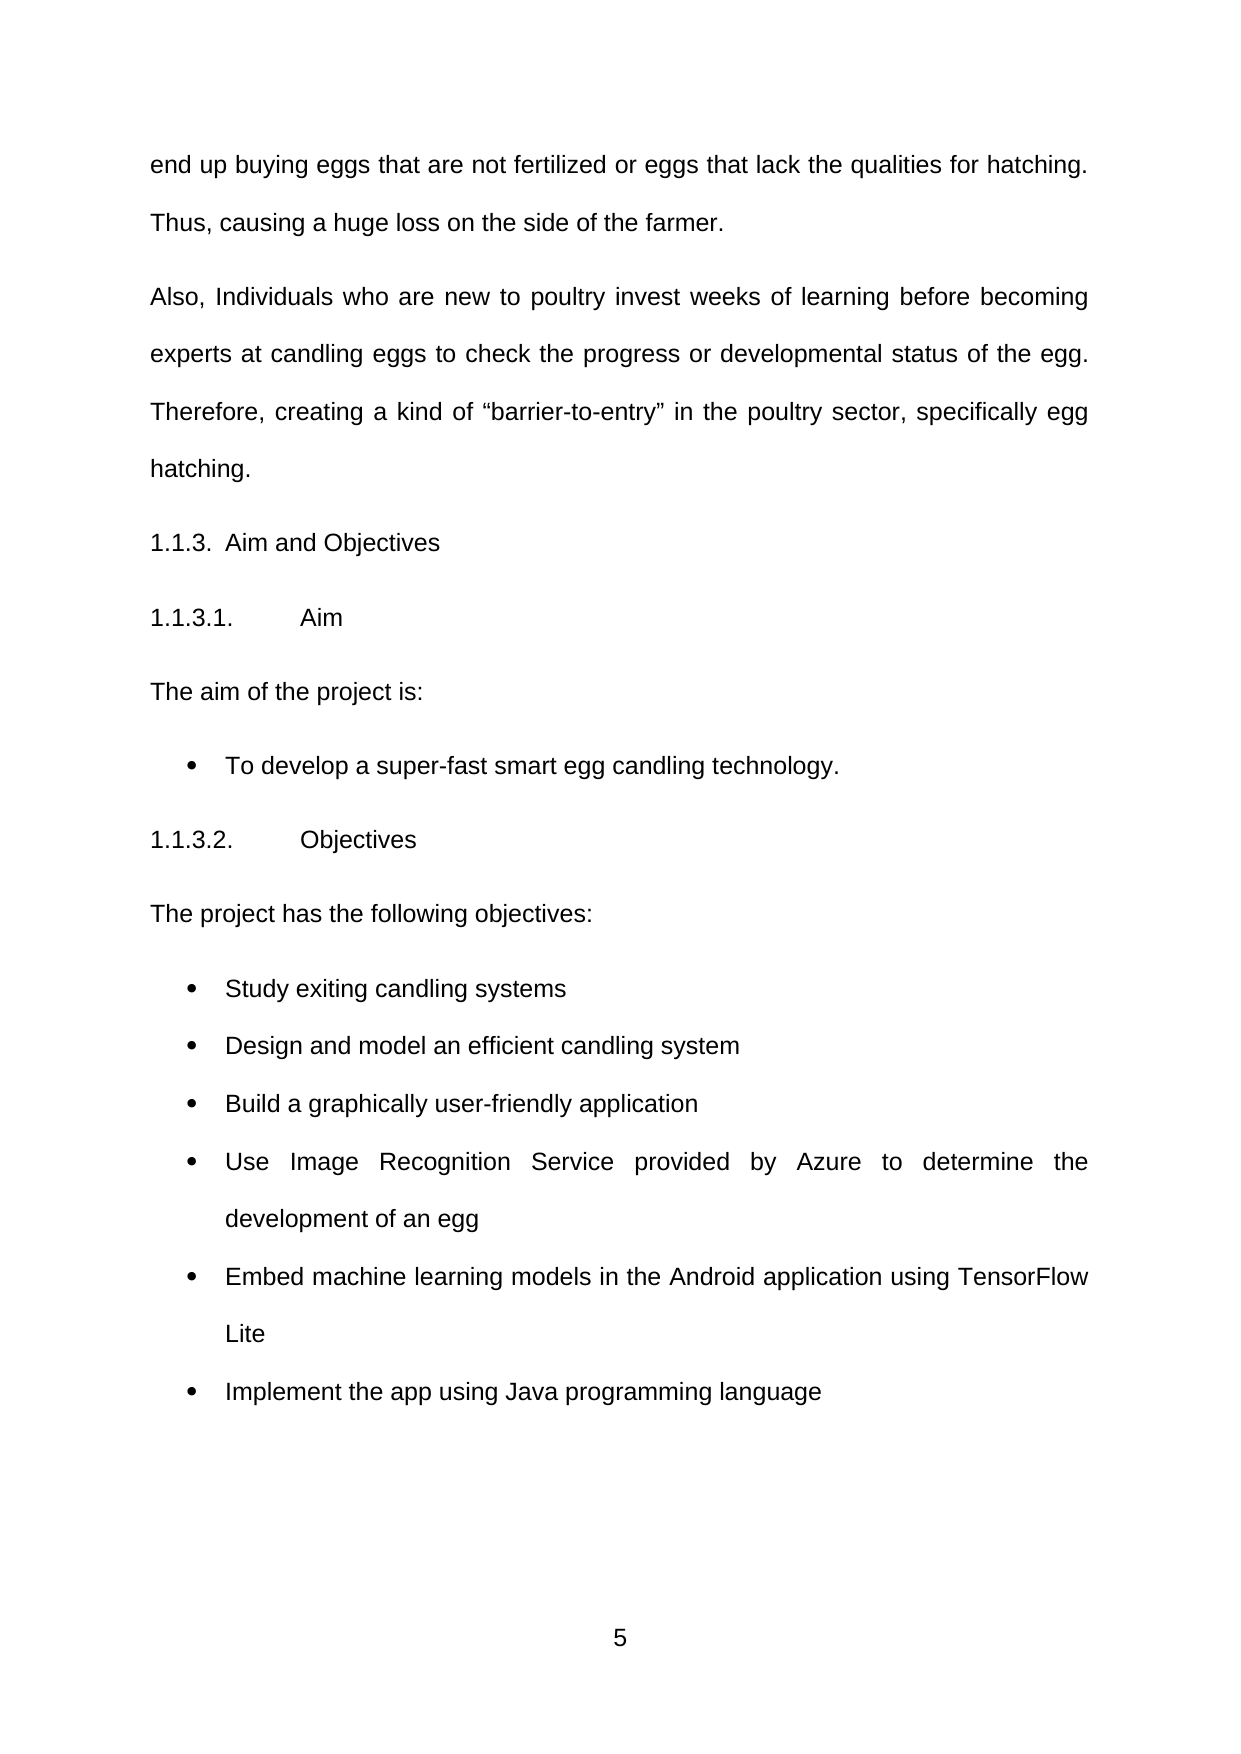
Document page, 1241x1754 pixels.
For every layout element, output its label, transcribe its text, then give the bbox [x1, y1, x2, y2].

list Build a graphically user-friendly application [187, 1089, 1090, 1118]
list Study exiting candling systems [187, 973, 1090, 1002]
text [150, 150, 1090, 236]
subtitle 1.1.3. Aim and Objectives [150, 528, 1090, 557]
subtitle 1.1.3.2. Objectives [150, 825, 1090, 854]
text The project has the following objectives: [150, 899, 1090, 928]
subtitle 1.1.3.1. Aim [150, 602, 1090, 631]
list Embed machine learning models in the Android application using TensorFlow Lite [187, 1262, 1090, 1348]
list Use Image Recognition Service provided by Azure to determine the development of an egg [187, 1147, 1090, 1233]
list Design and model an efficient candling system [187, 1031, 1090, 1060]
list Implement the app using Java programming language [187, 1377, 1090, 1406]
list To develop a super-fast smart egg candling technology. [187, 751, 1090, 780]
text The aim of the project is: [150, 677, 1090, 705]
text Also, Individuals who are new to poultry invest weeks of learning before becoming experts at candling eggs to check the progress or developmental status of the egg. Therefore, creating a kind of “barrier-to-entry” in the poultry sector, specifically egg hatching. [150, 282, 1090, 483]
